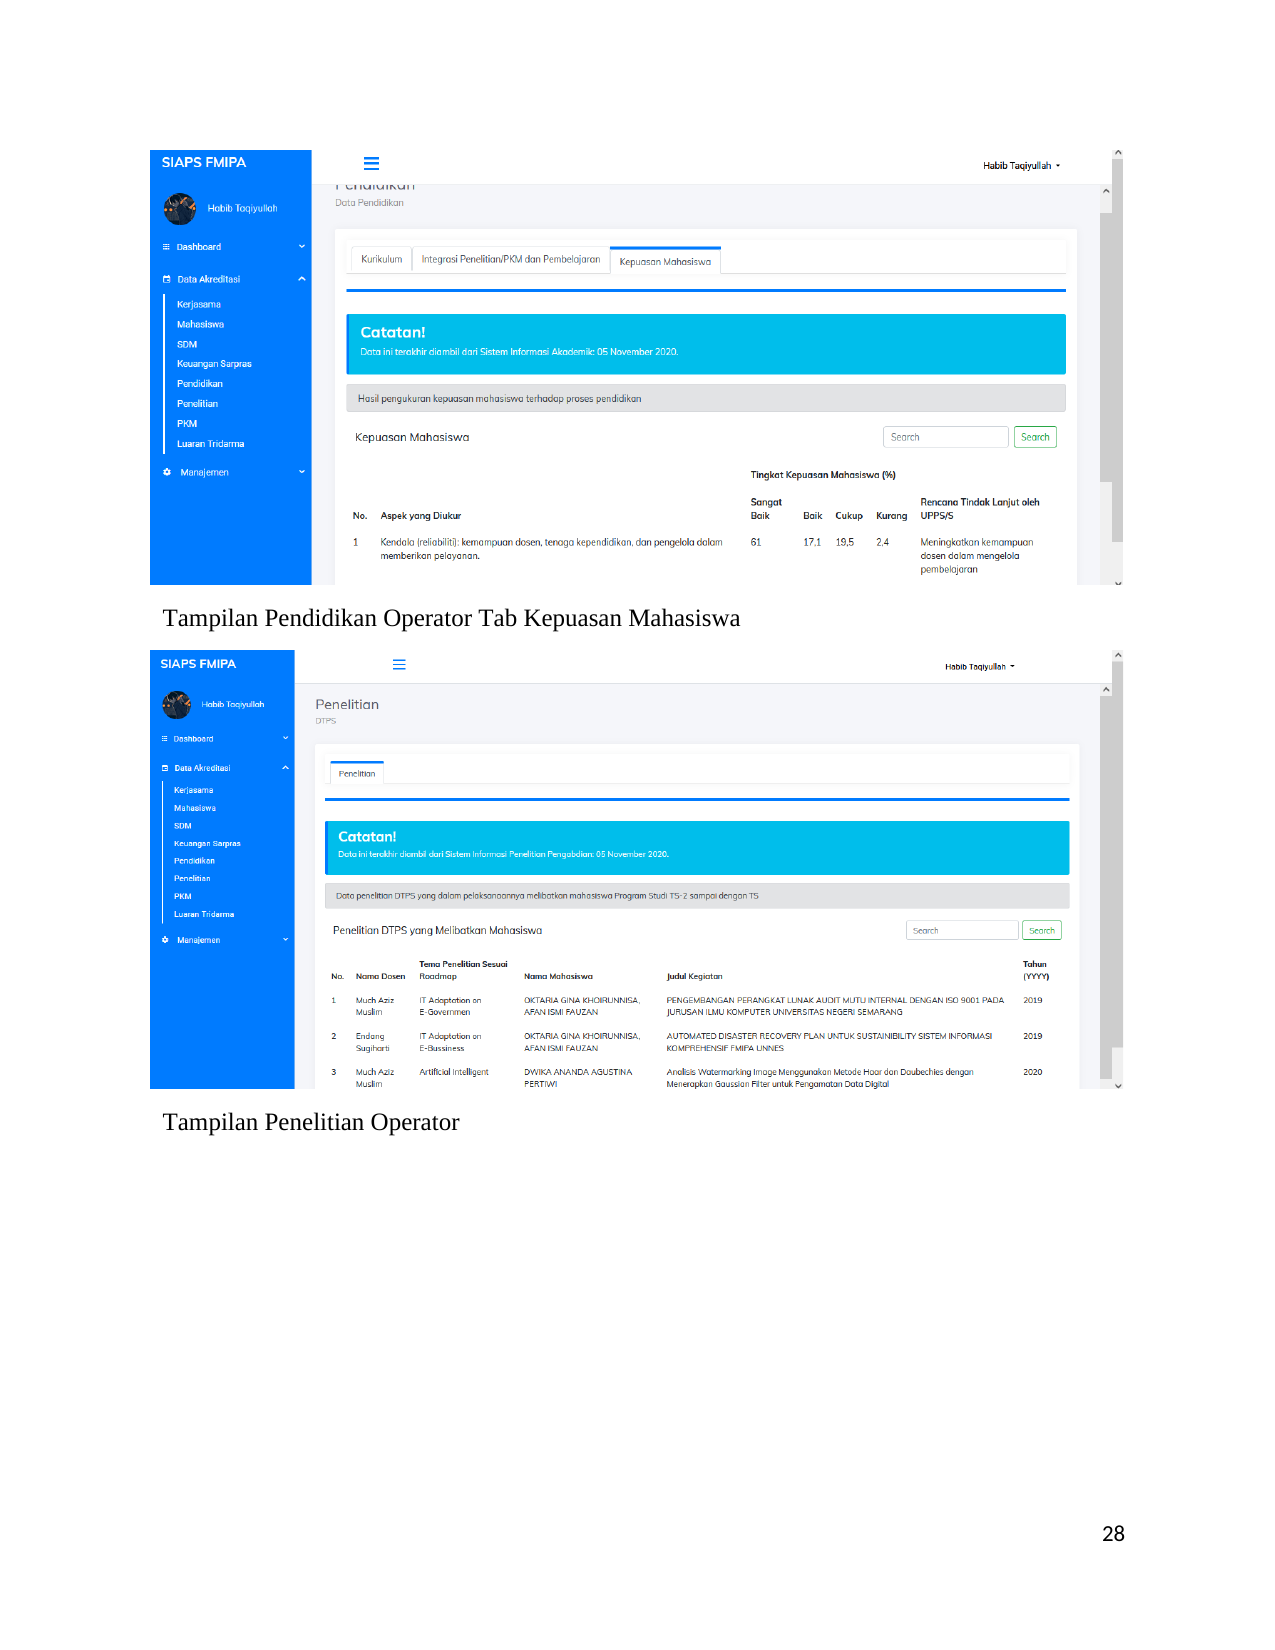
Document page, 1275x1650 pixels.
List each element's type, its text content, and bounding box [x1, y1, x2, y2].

picture [150, 150, 1123, 585]
picture [150, 650, 1124, 1089]
text Tampilan Pendidikan Operator Tab Kepuasan Mahasiswa [150, 603, 1125, 632]
text Tampilan Penelitian Operator [150, 1107, 1125, 1136]
